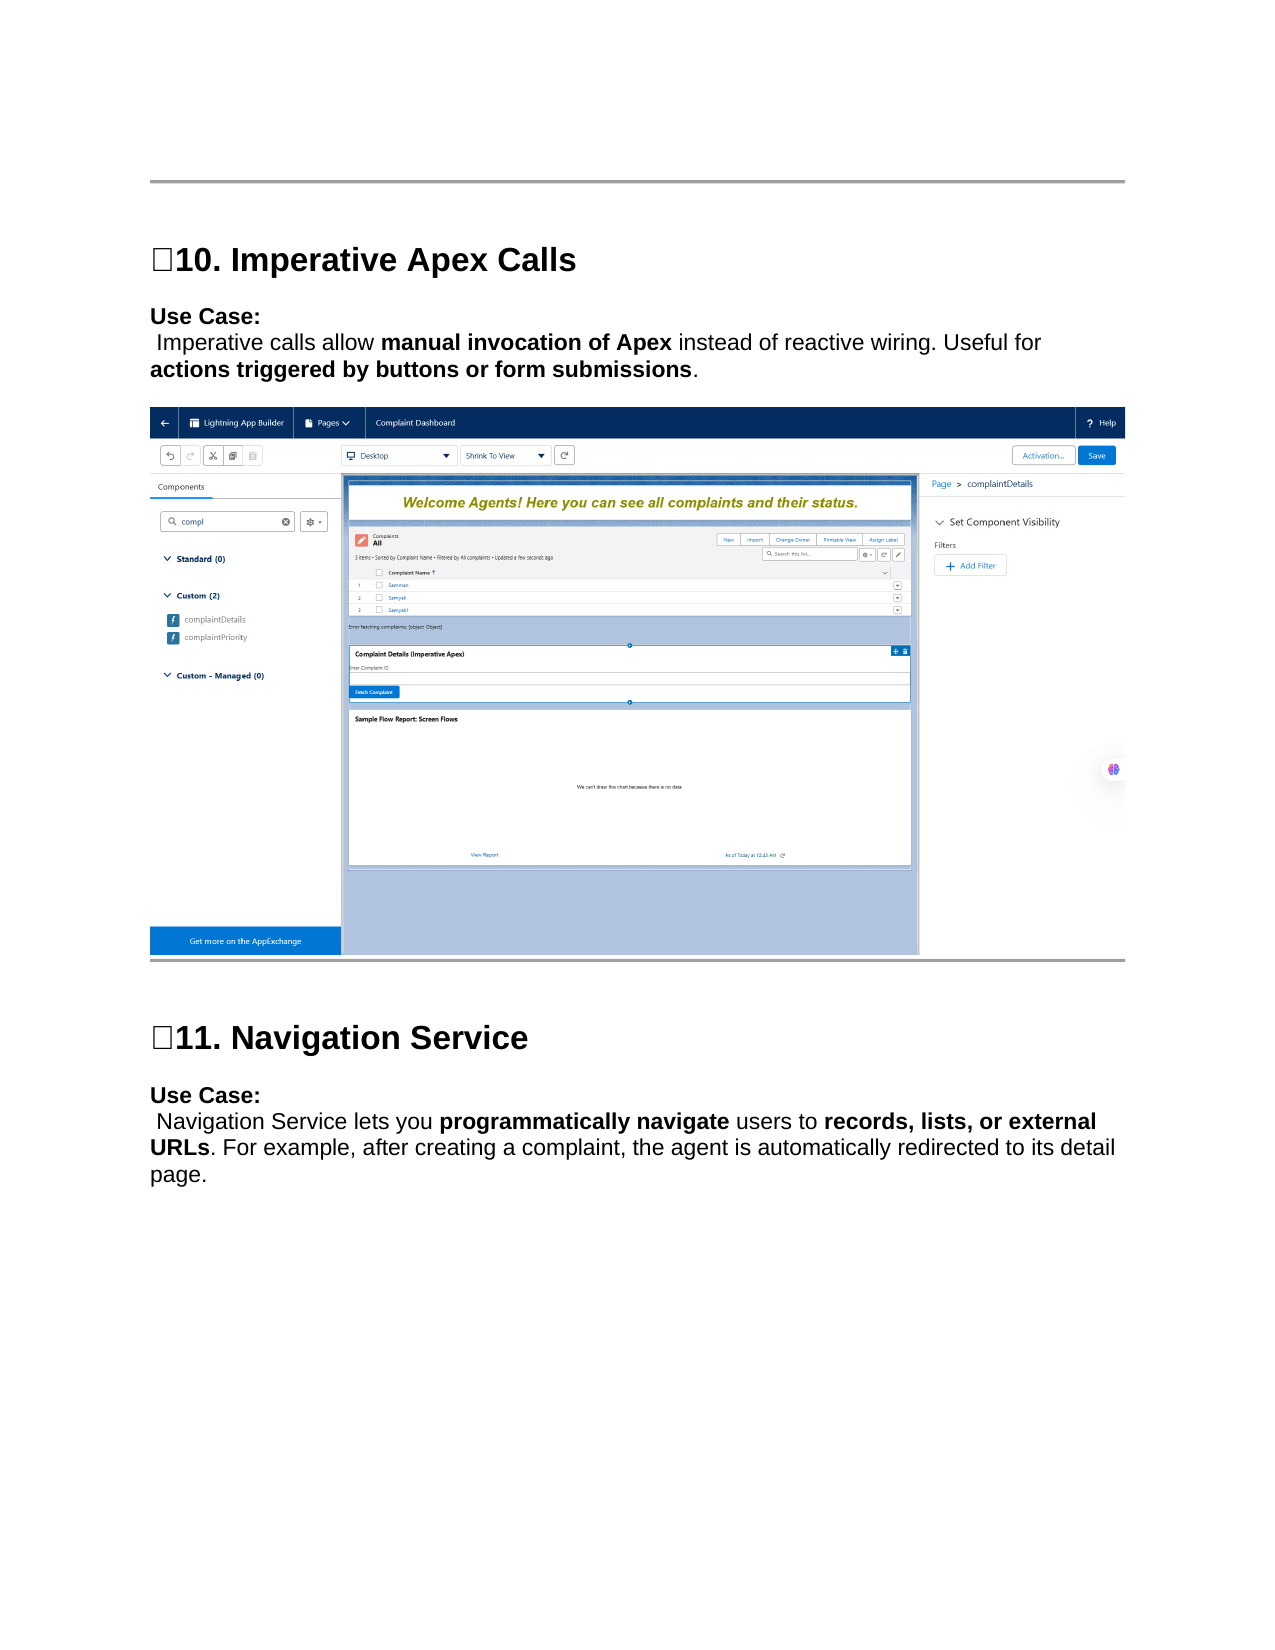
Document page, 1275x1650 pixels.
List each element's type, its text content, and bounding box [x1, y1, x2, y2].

text Use Case: Navigation Service lets you programmatically navigate users to records, lists, or external URLs. For example, after creating a complaint, the agent is automatically redirected to its detail page. [150, 1082, 1125, 1187]
text 🔹11. Navigation Service [150, 1018, 1125, 1057]
text 🔹10. Imperative Apex Calls [150, 239, 1125, 278]
picture [150, 407, 1125, 955]
text Use Case: Imperative calls allow manual invocation of Apex instead of reactive wiring. Useful for actions triggered by buttons or form submissions. [150, 303, 1125, 382]
